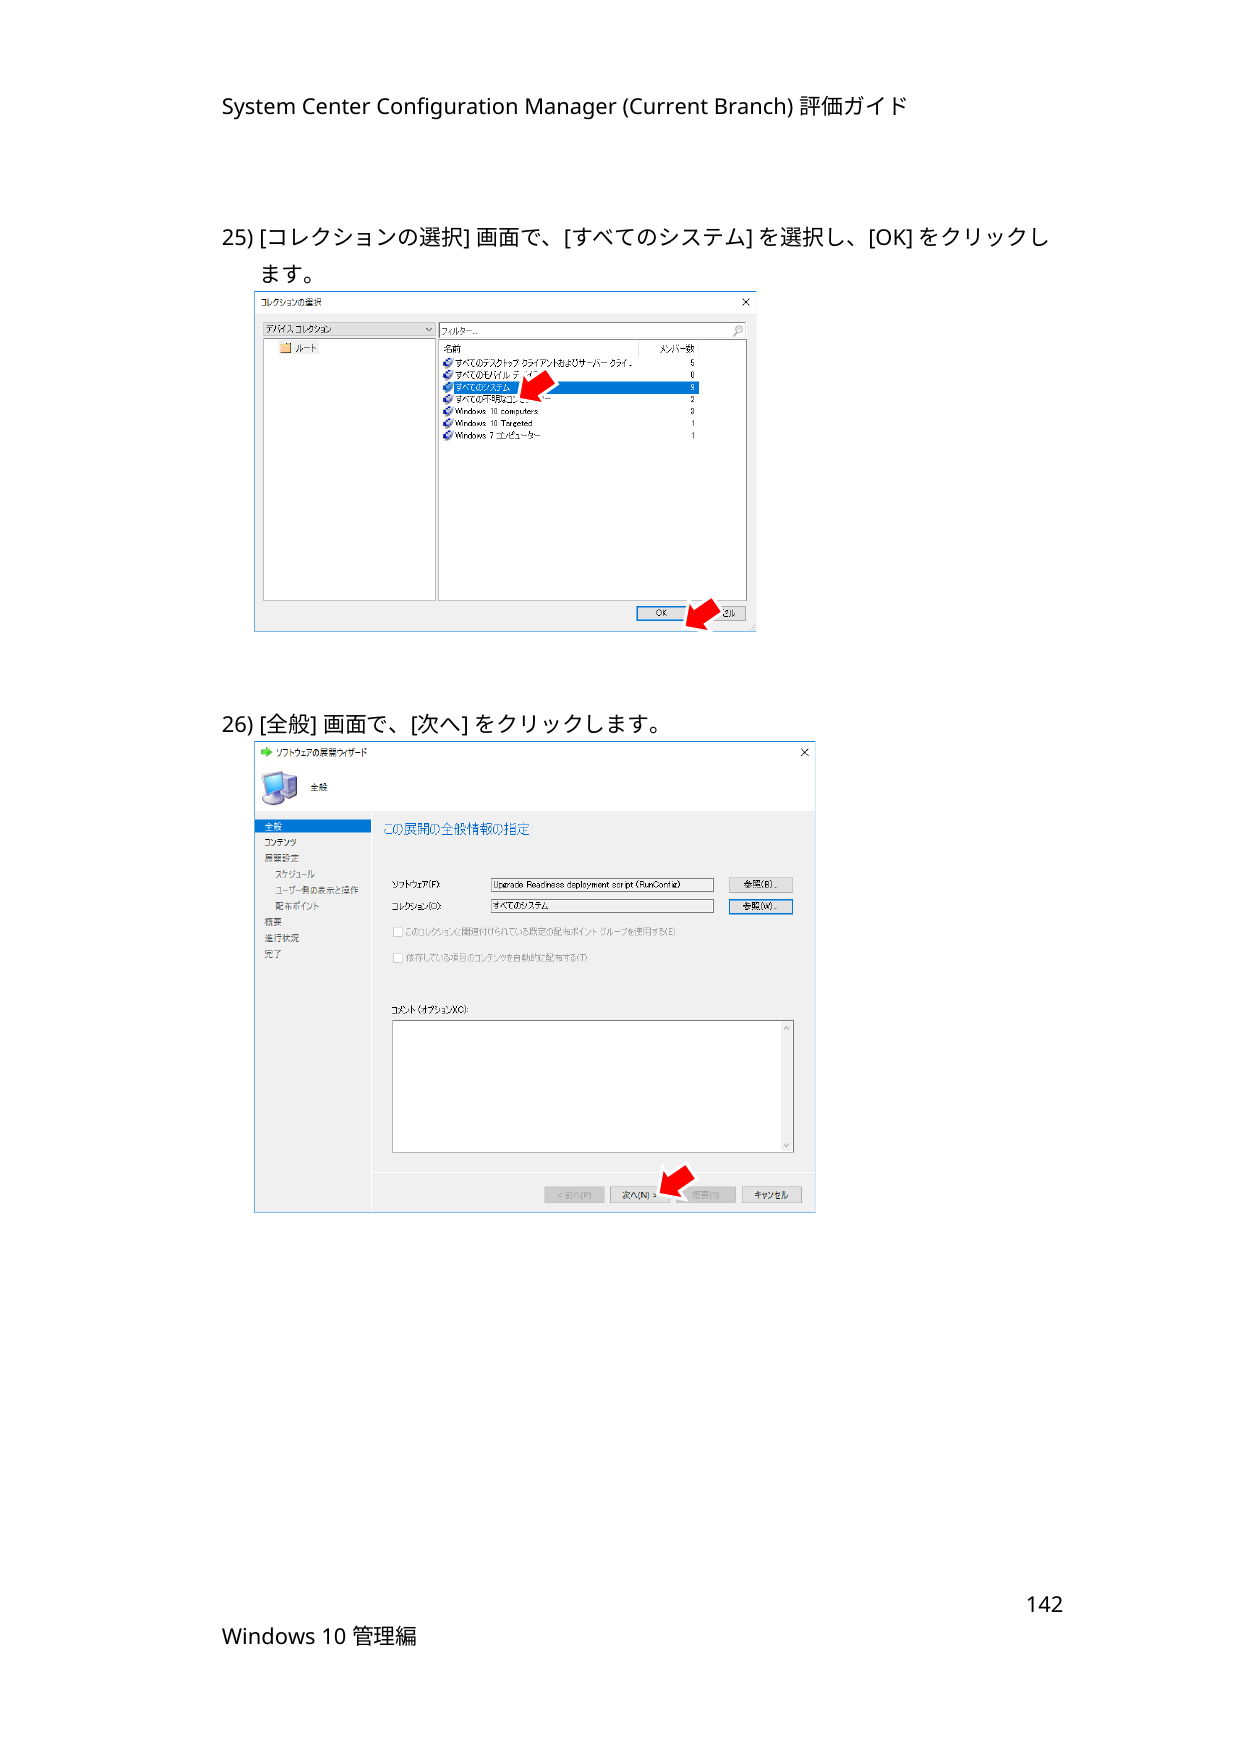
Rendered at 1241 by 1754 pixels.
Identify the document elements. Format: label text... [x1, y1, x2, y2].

list [全般] 画面で、[次へ] をクリックします。 [222, 704, 1063, 742]
picture [254, 291, 757, 632]
picture [254, 741, 816, 1213]
list [コレクションの選択] 画面で、[すべてのシステム] を選択し、[OK] をクリックします。 [222, 217, 1063, 292]
